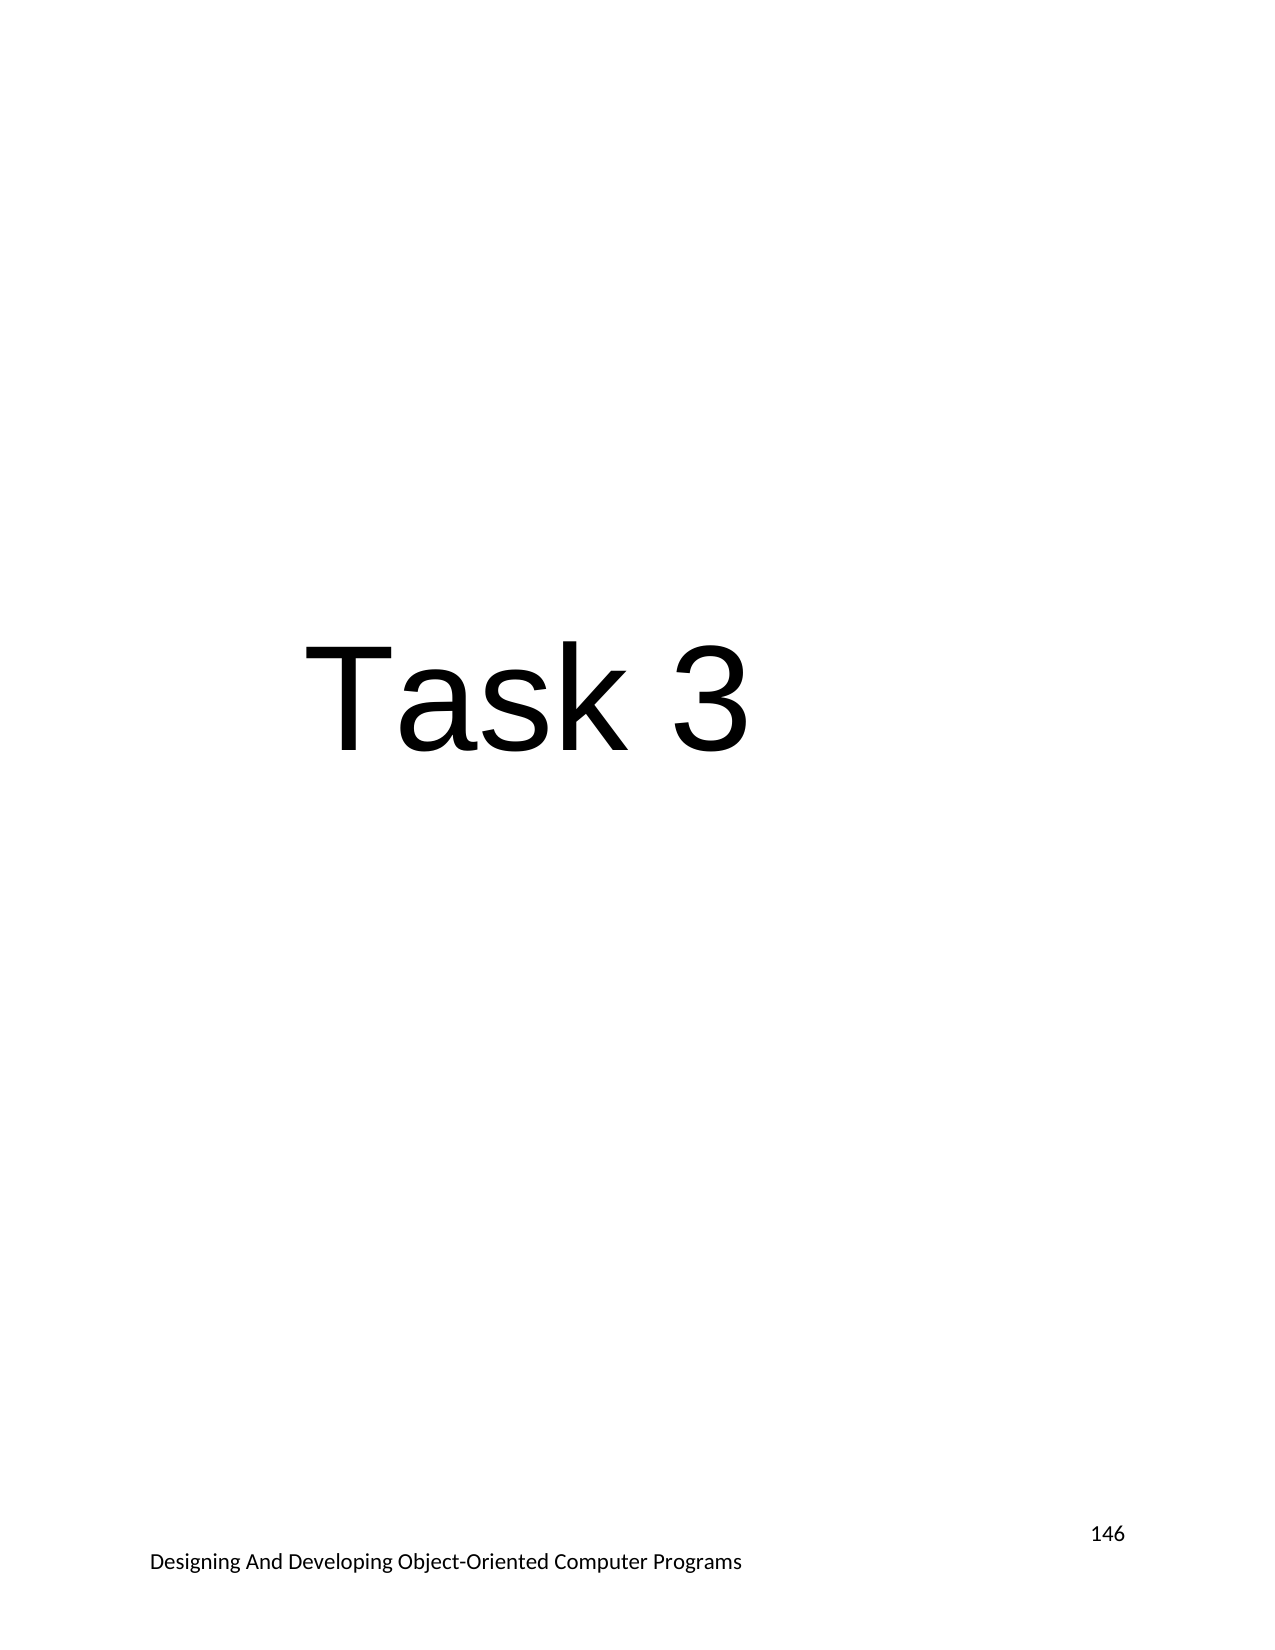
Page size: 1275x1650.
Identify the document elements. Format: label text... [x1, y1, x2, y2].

text Task 3 [150, 609, 1125, 782]
